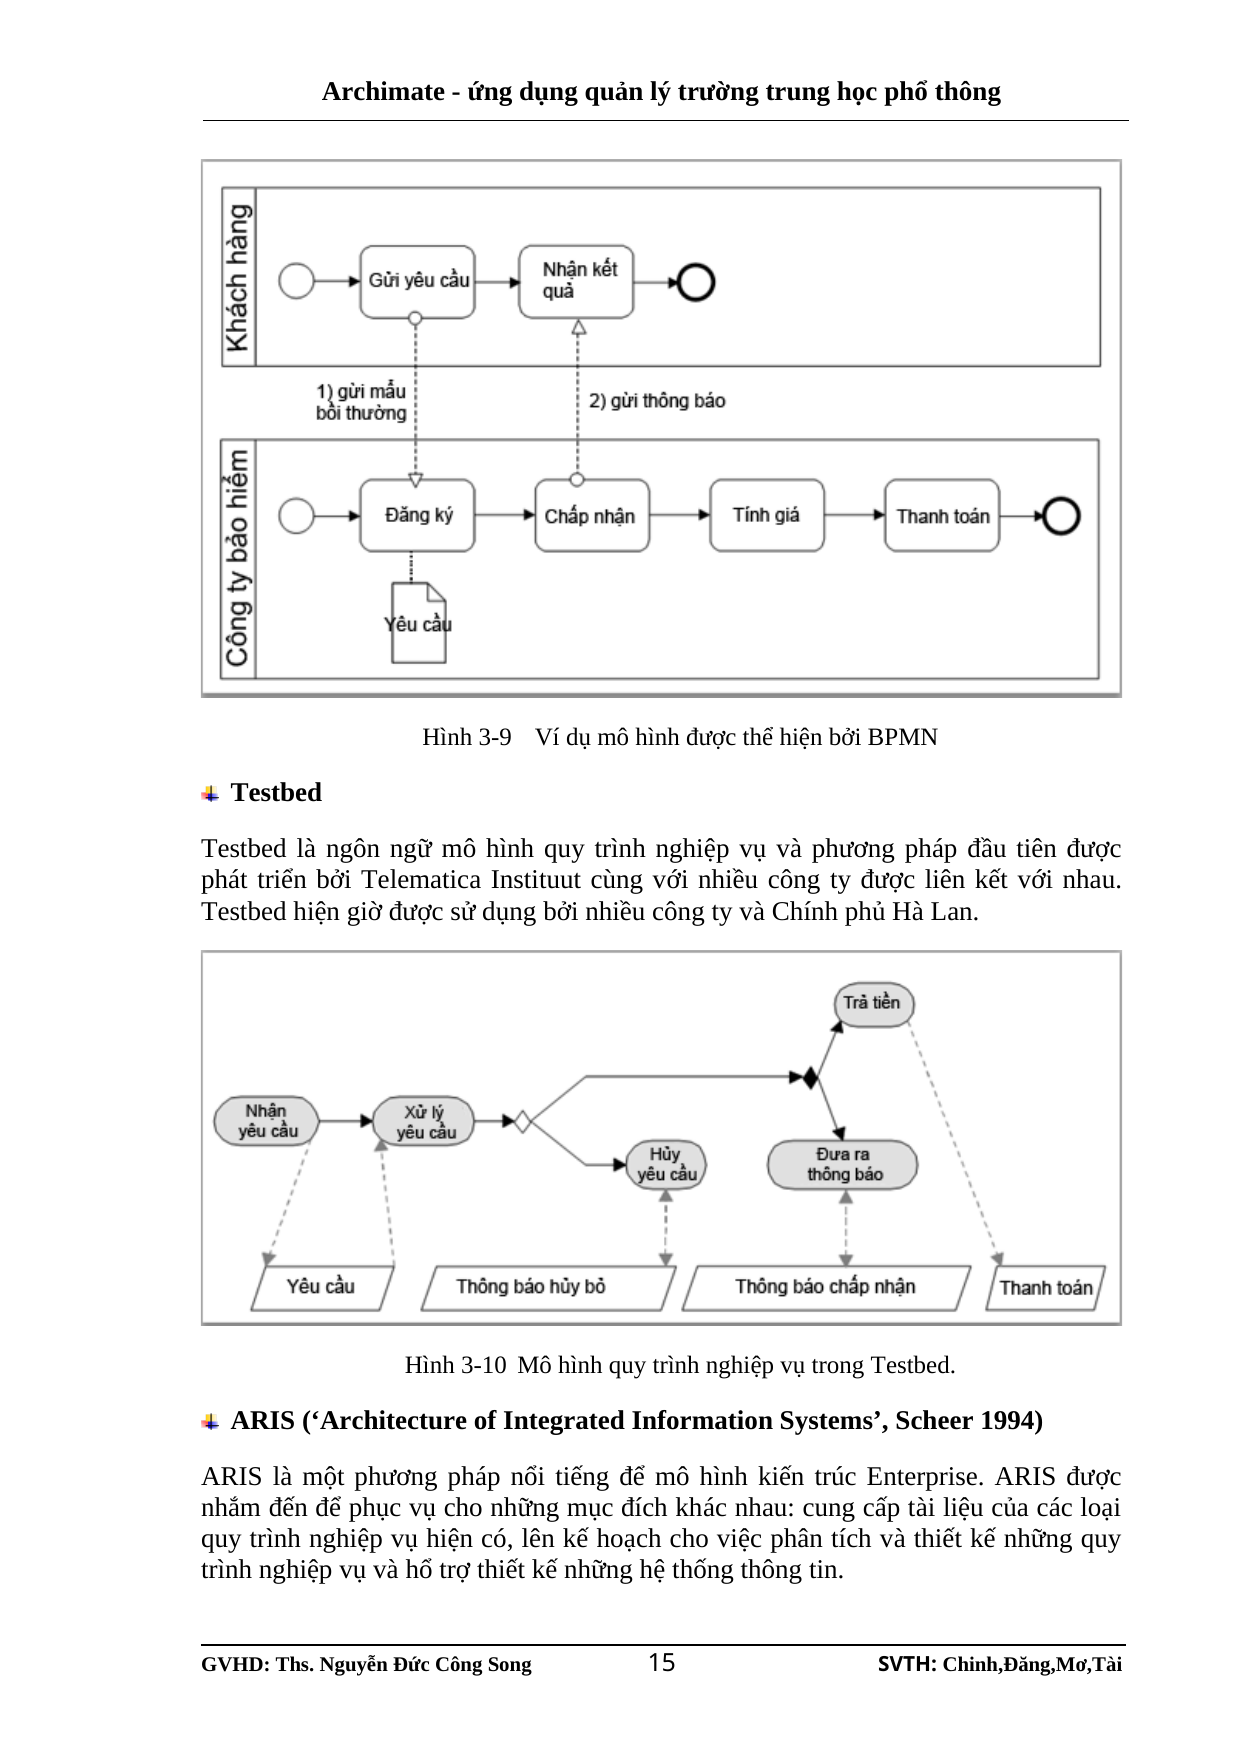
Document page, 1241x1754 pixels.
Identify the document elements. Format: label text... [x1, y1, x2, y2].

picture [200, 159, 1123, 698]
picture [201, 784, 219, 802]
text Testbed là ngôn ngữ mô hình quy trình nghiệp vụ và phương pháp đầu tiên được phát triển bởi Telematica Instituut cùng với nhiều công ty được liên kết với nhau. Testbed hiện giờ được sử dụng bởi nhiều công ty và Chính phủ Hà Lan. [201, 832, 1122, 926]
text Ví dụ mô hình được thể hiện bởi BPMN [238, 722, 1122, 751]
picture [201, 1412, 219, 1430]
text ARIS là một phương pháp nổi tiếng để mô hình kiến trúc Enterprise. ARIS được nhắm đến để phục vụ cho những mục đích khác nhau: cung cấp tài liệu của các loại quy trình nghiệp vụ hiện có, lên kế hoạch cho việc phân tích và thiết kế những quy trình nghiệp vụ và hổ trợ thiết kế những hệ thống thông tin. [201, 1460, 1122, 1584]
text Testbed [201, 776, 1122, 807]
picture [200, 950, 1123, 1326]
text ARIS (‘Architecture of Integrated Information Systems’, Scheer 1994) [201, 1404, 1122, 1435]
text Mô hình quy trình nghiệp vụ trong Testbed. [238, 1350, 1122, 1379]
